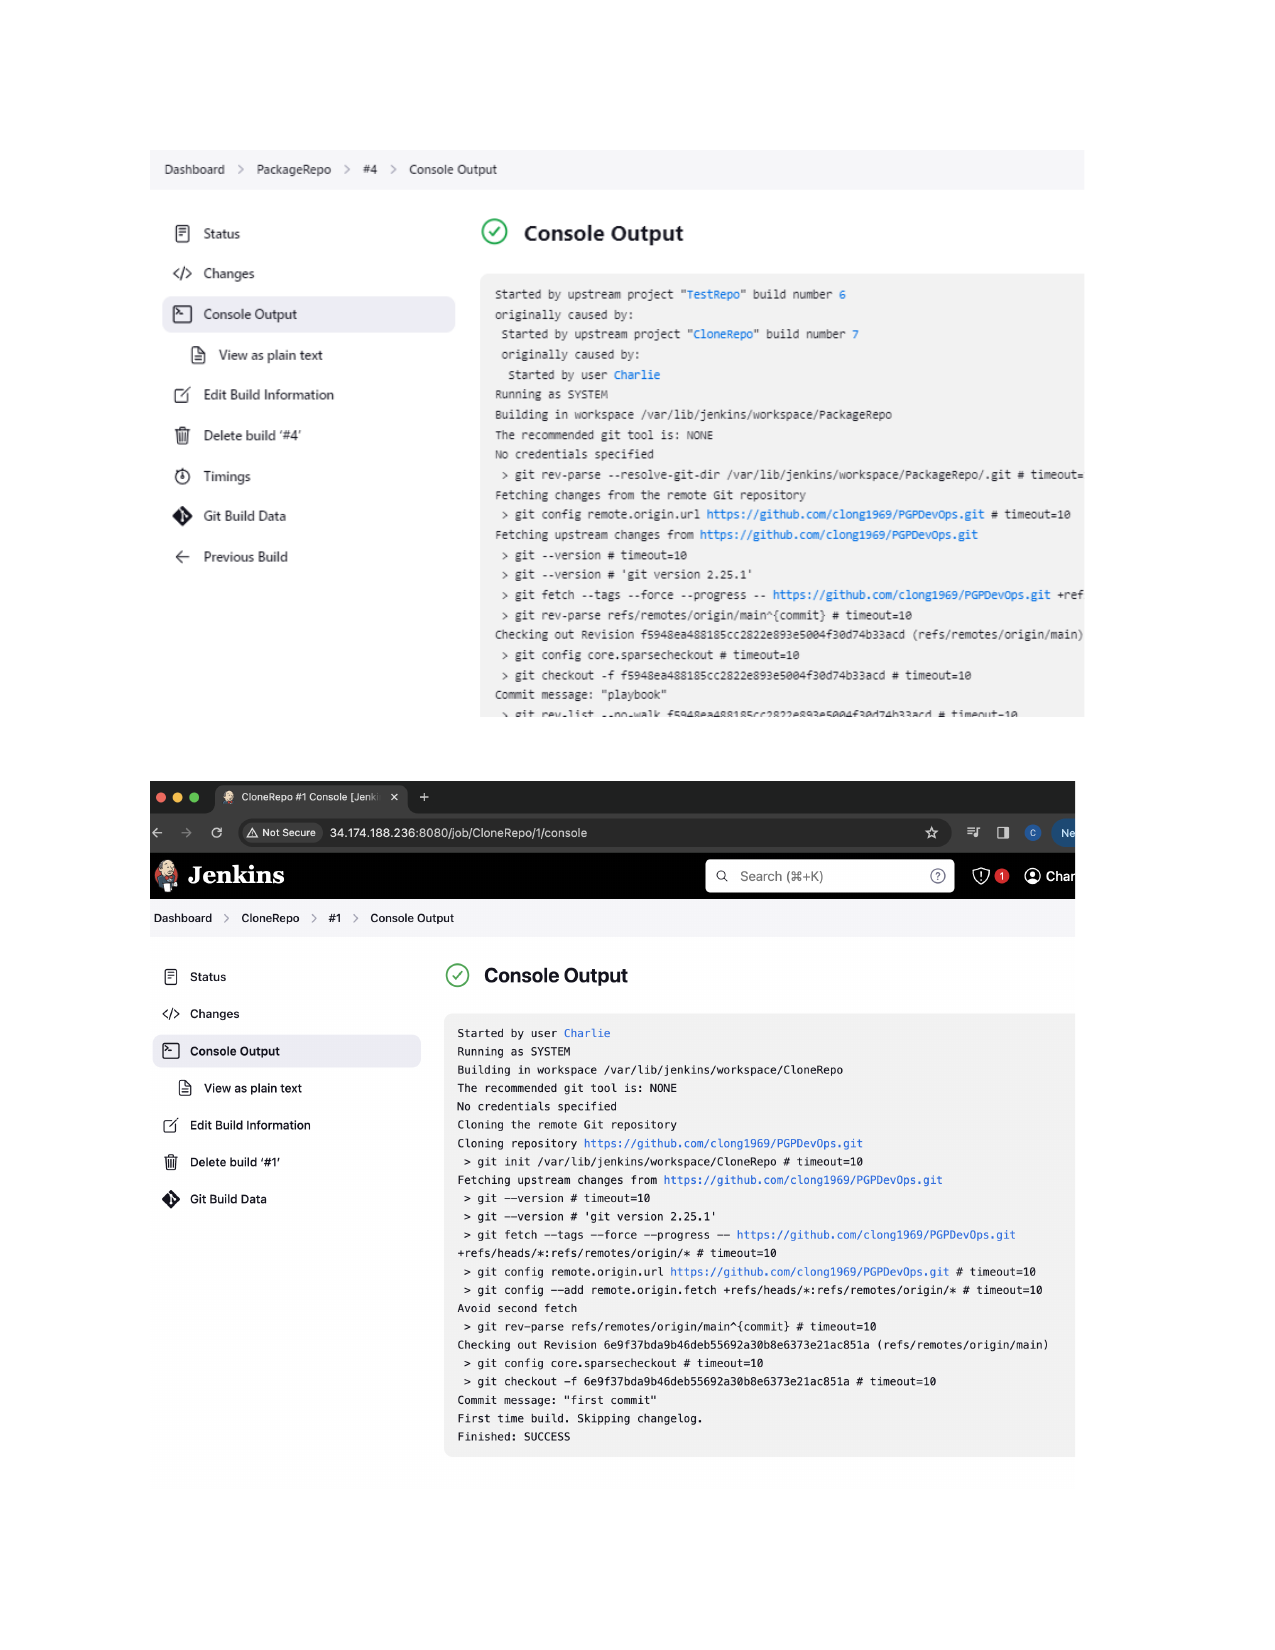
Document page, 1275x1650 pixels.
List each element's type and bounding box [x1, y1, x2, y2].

picture [150, 150, 1085, 717]
picture [150, 781, 1075, 1489]
